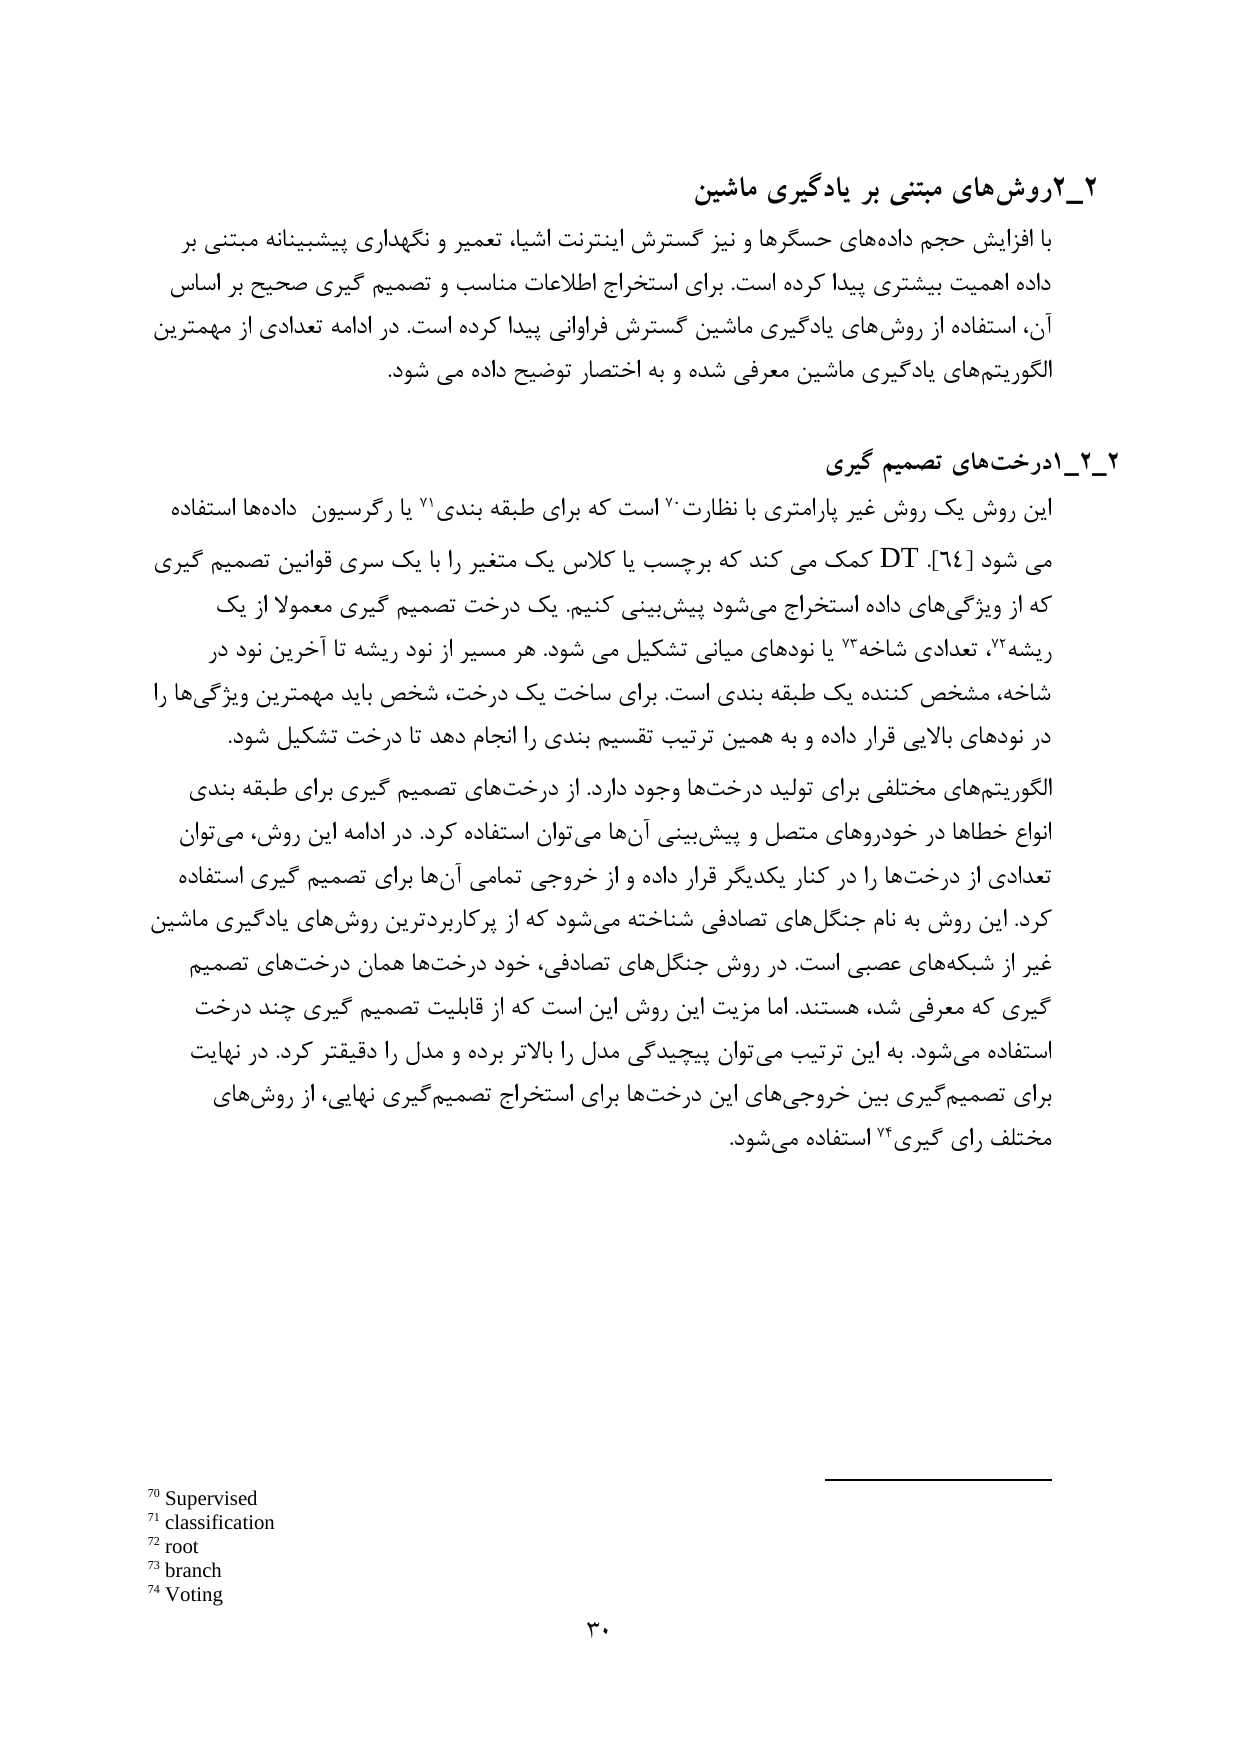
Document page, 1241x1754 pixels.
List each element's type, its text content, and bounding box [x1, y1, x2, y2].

text این روش یک روش غیر پارامتری با نظارت است که برای طبقه بندی یا رگرسیون داده‌ها استفاده می شود. DT کمک می کند که برچسب یا کلاس یک متغیر را با یک سری قوانین تصمیم گیری که از ویژگی‌های داده استخراج می‌شود پیش‌بینی کنیم. یک درخت تصمیم گیری معمولا از یک ریشه، تعدادی شاخه یا نودهای میانی تشکیل می شود. هر مسیر از نود ریشه تا آخرین نود در شاخه، مشخص کننده یک طبقه بندی است. برای ساخت یک درخت، شخص باید مهمترین ویژگی‌ها را در نودهای بالایی قرار داده و به همین ترتیب تقسیم بندی را انجام دهد تا درخت تشکیل شود. الگوریتم‌های مختلفی برای تولید درخت‌ها وجود دارد. از درخت‎‌های تصمیم گیری برای طبقه بندی انواع خطاها در خودروهای متصل و پیش‌بینی آن‌ها می‌توان استفاده کرد. در ادامه این روش، می‌توان تعدادی از درخت‌ها را در کنار یکدیگر قرار داده و از خروجی تمامی آن‌ها برای تصمیم گیری استفاده کرد. این روش به نام جنگل‌های تصادفی شناخته می‌شود که از پرکاربردترین روش‌های یادگیری ماشین غیر از شبکه‌های عصبی است. در روش جنگل‌های تصادفی، خود درخت‌ها همان درخت‌های تصمیم گیری که معرفی شد، هستند. اما مزیت این روش این است که از قابلیت تصمیم گیری چند درخت استفاده می‌شود. به این ترتیب می‌توان پیچیدگی مدل را بالاتر برده و مدل را دقیقتر کرد. در نهایت برای تصمیم‌گیری بین خروجی‌های این درخت‌ها برای استخراج تصمیم‌گیری نهایی، از روش‌های مختلف رای گیری استفاده می‌شود. [148, 496, 1051, 1156]
text با افزایش حجم داده‌های حسگرها و نیز گسترش اینترنت اشیا، تعمیر و نگهداری پیشبینانه مبتنی بر داده اهمیت بیشتری پیدا کرده است. برای استخراج اطلاعات مناسب و تصمیم گیری صحیح بر اساس آن، استفاده از روش‌های یادگیری ماشین گسترش فراوانی پیدا کرده است. در ادامه تعدادی از مهمترین الگوریتم‌های یادگیری ماشین معرفی شده و به اختصار توضیح داده می شود. [148, 227, 1051, 388]
subtitle روش‌های مبتنی بر یادگیری ماشین [148, 177, 1051, 211]
subtitle درخت‌های تصمیم گیری [148, 452, 1051, 481]
